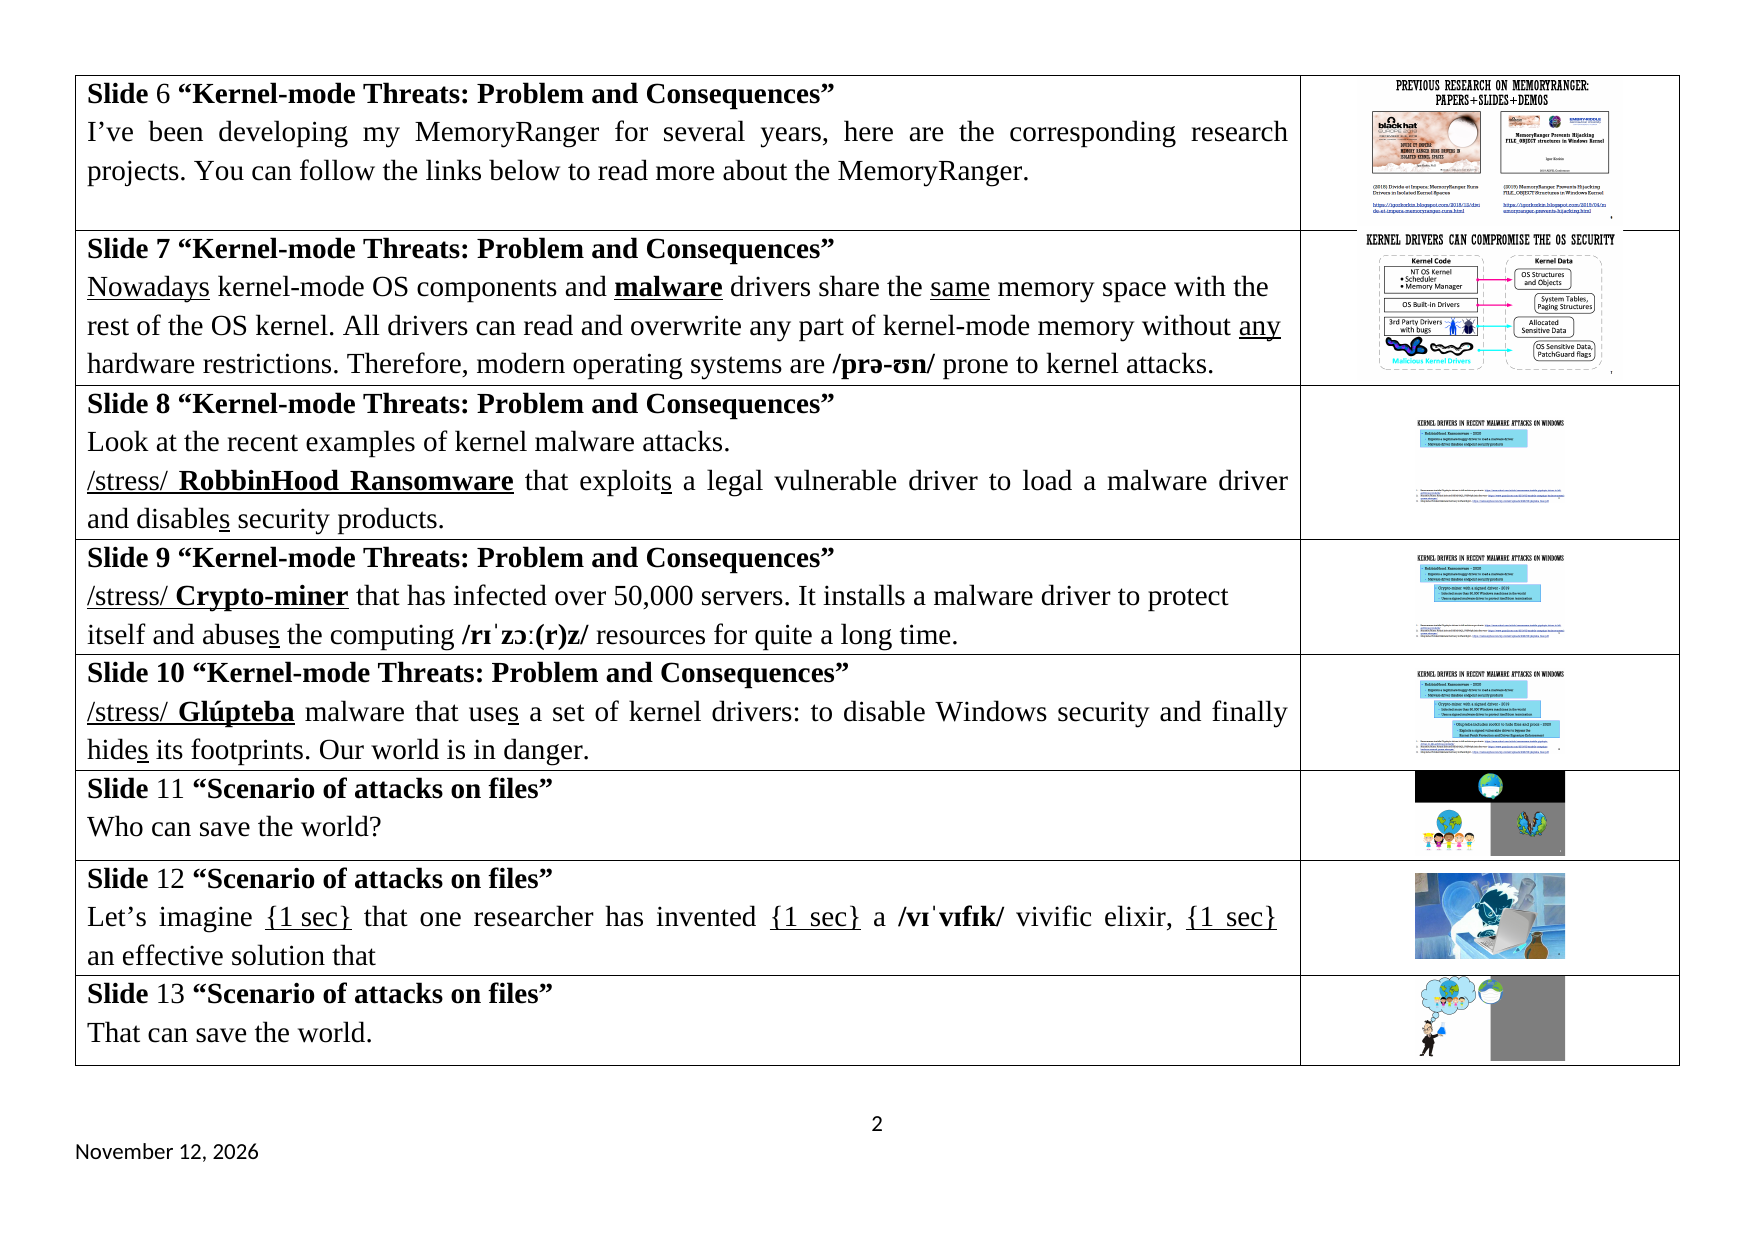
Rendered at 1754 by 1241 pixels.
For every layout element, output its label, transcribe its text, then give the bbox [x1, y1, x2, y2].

table_cell Slide 7 “Kernel-mode Threats: Problem and Consequences” Nowadays kernel-mode OS components and malware drivers share the same memory space with the rest of the OS kernel. All drivers can read and overwrite any part of kernel-mode memory without any hardware restrictions. Therefore, modern operating systems are /prə-ʊn/ prone to kernel attacks. [76, 231, 1300, 385]
picture [1415, 552, 1566, 638]
table_cell [1301, 655, 1679, 770]
table_cell [1301, 386, 1679, 539]
table_cell [1301, 231, 1679, 385]
table_cell [1301, 861, 1679, 975]
picture [1415, 417, 1566, 503]
table_cell Slide 6 “Kernel-mode Threats: Problem and Consequences” I’ve been developing my MemoryRanger for several years, here are the corresponding research projects. You can follow the links below to read more about the MemoryRanger. [76, 76, 1300, 230]
picture [1415, 770, 1566, 856]
picture [1357, 76, 1624, 226]
table_cell Slide 11 “Scenario of attacks on files” Who can save the world? [76, 771, 1300, 860]
table_cell Slide 10 “Kernel-mode Threats: Problem and Consequences” /stress/ Glúpteba malware that uses a set of kernel drivers: to disable Windows security and finally hides its footprints. Our world is in danger. [76, 655, 1300, 770]
table_cell [1301, 976, 1679, 1065]
table_cell [1301, 540, 1679, 654]
table_cell [1301, 771, 1679, 860]
picture [1415, 873, 1566, 959]
picture [1415, 976, 1566, 1061]
table_cell Slide 8 “Kernel-mode Threats: Problem and Consequences” Look at the recent examples of kernel malware attacks. /stress/ RobbinHood Ransomware that exploits a legal vulnerable driver to load a malware driver and disables security products. [76, 386, 1300, 539]
table_cell Slide 13 “Scenario of attacks on files” That can save the world. [76, 976, 1300, 1065]
table_cell [1301, 76, 1679, 230]
picture [1357, 230, 1624, 381]
picture [1415, 668, 1566, 754]
table_cell Slide 9 “Kernel-mode Threats: Problem and Consequences” /stress/ Crypto-miner that has infected over 50,000 servers. It installs a malware driver to protect itself and abuses the computing /rɪˈzɔː(r)z/ resources for quite a long time. [76, 540, 1300, 654]
table_cell Slide 12 “Scenario of attacks on files” Let’s imagine {1 sec} that one researcher has invented {1 sec} a /vɪˈvɪfɪk/ vivific elixir, {1 sec} an effective solution that [76, 861, 1300, 975]
